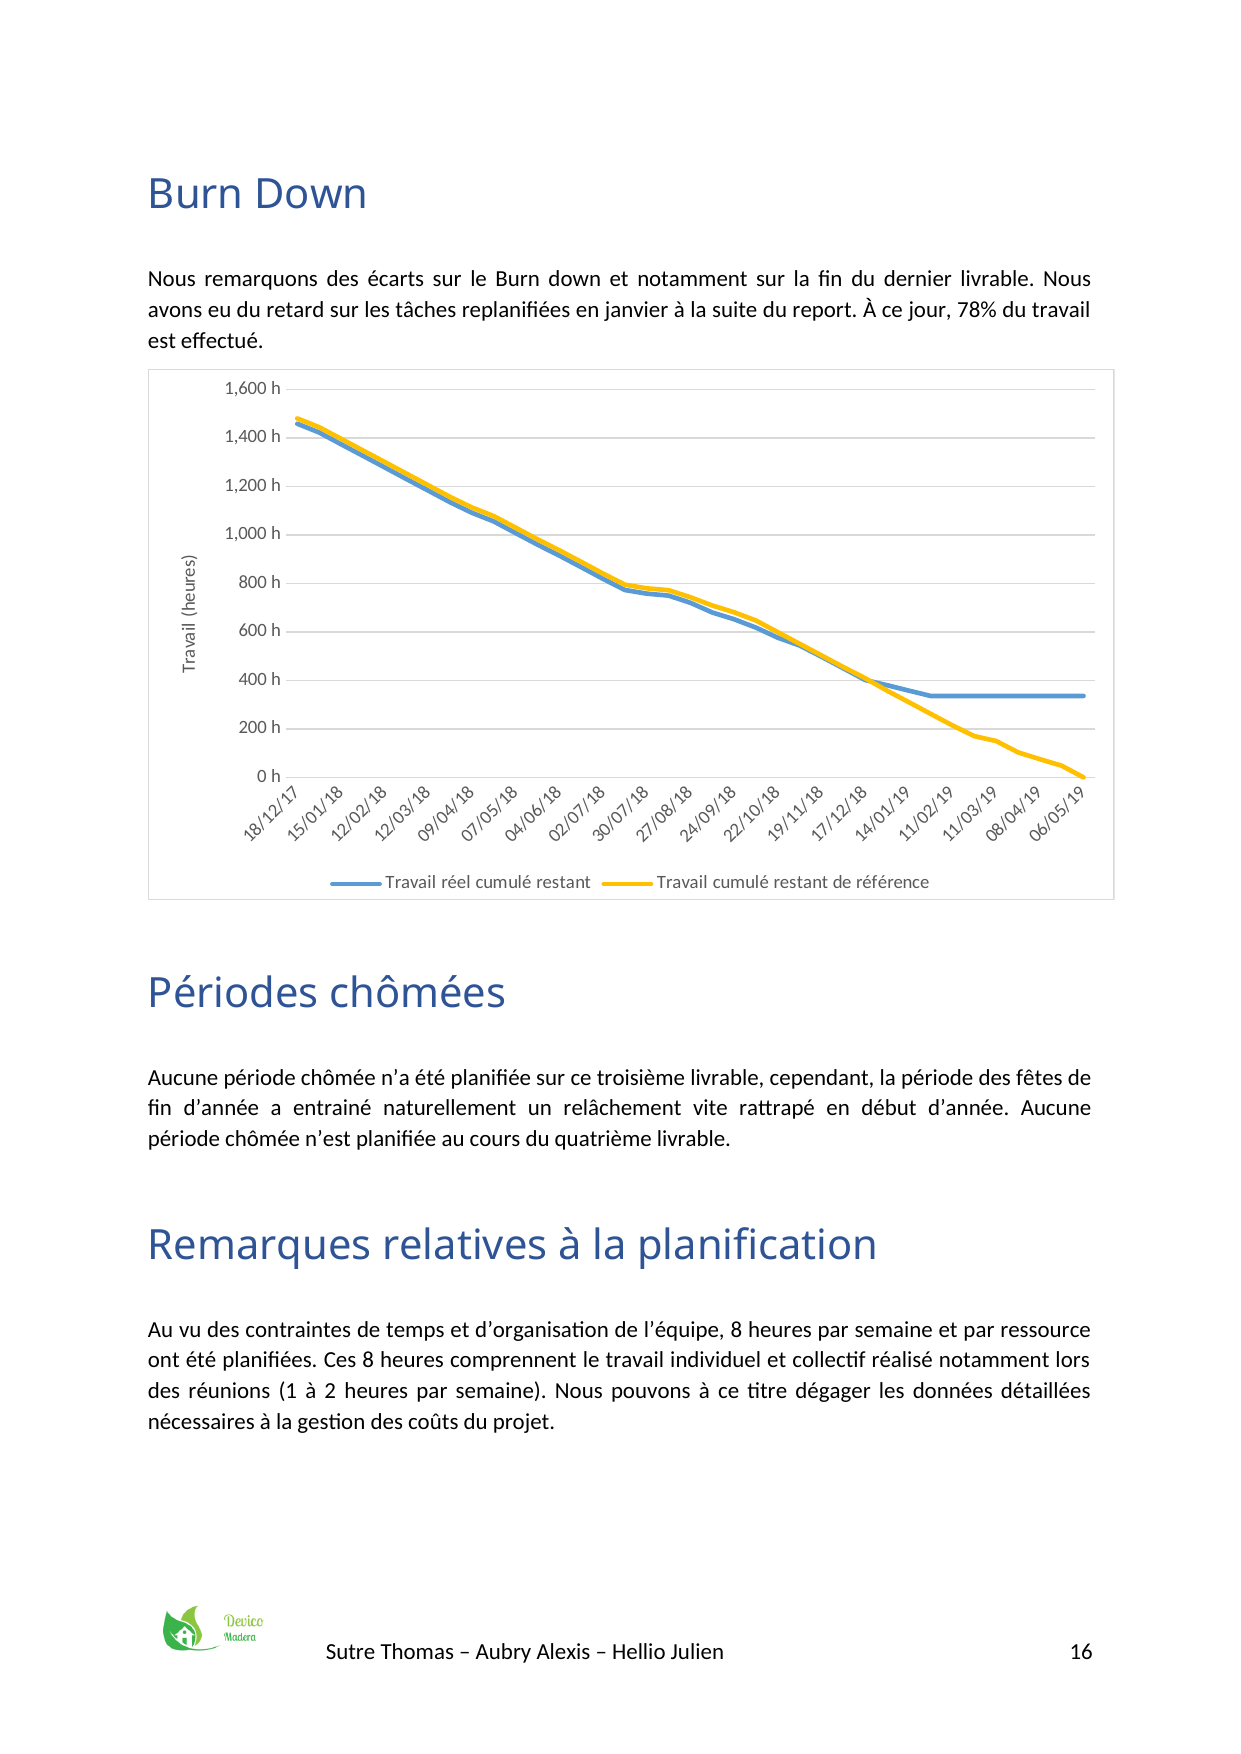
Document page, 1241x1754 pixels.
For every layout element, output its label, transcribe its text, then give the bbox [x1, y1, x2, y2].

subtitle Burn Down [148, 164, 1093, 221]
text Aucune période chômée n’a été planifiée sur ce troisième livrable, cependant, la période des fêtes de fin d’année a entrainé naturellement un relâchement vite rattrapé en début d’année. Aucune période chômée n’est planifiée au cours du quatrième livrable. [148, 1063, 1093, 1152]
text Au vu des contraintes de temps et d’organisation de l’équipe, 8 heures par semaine et par ressource ont été planifiées. Ces 8 heures comprennent le travail individuel et collectif réalisé notamment lors des réunions (1 à 2 heures par semaine). Nous pouvons à ce titre dégager les données détaillées nécessaires à la gestion des coûts du projet. [148, 1315, 1093, 1435]
subtitle Périodes chômées [148, 963, 1093, 1019]
picture [147, 1587, 289, 1660]
subtitle Remarques relatives à la planification [148, 1215, 1093, 1272]
text Nous remarquons des écarts sur le Burn down et notamment sur la fin du dernier livrable. Nous avons eu du retard sur les tâches replanifiées en janvier à la suite du report. À ce jour, 78% du travail est effectué. [148, 264, 1093, 354]
